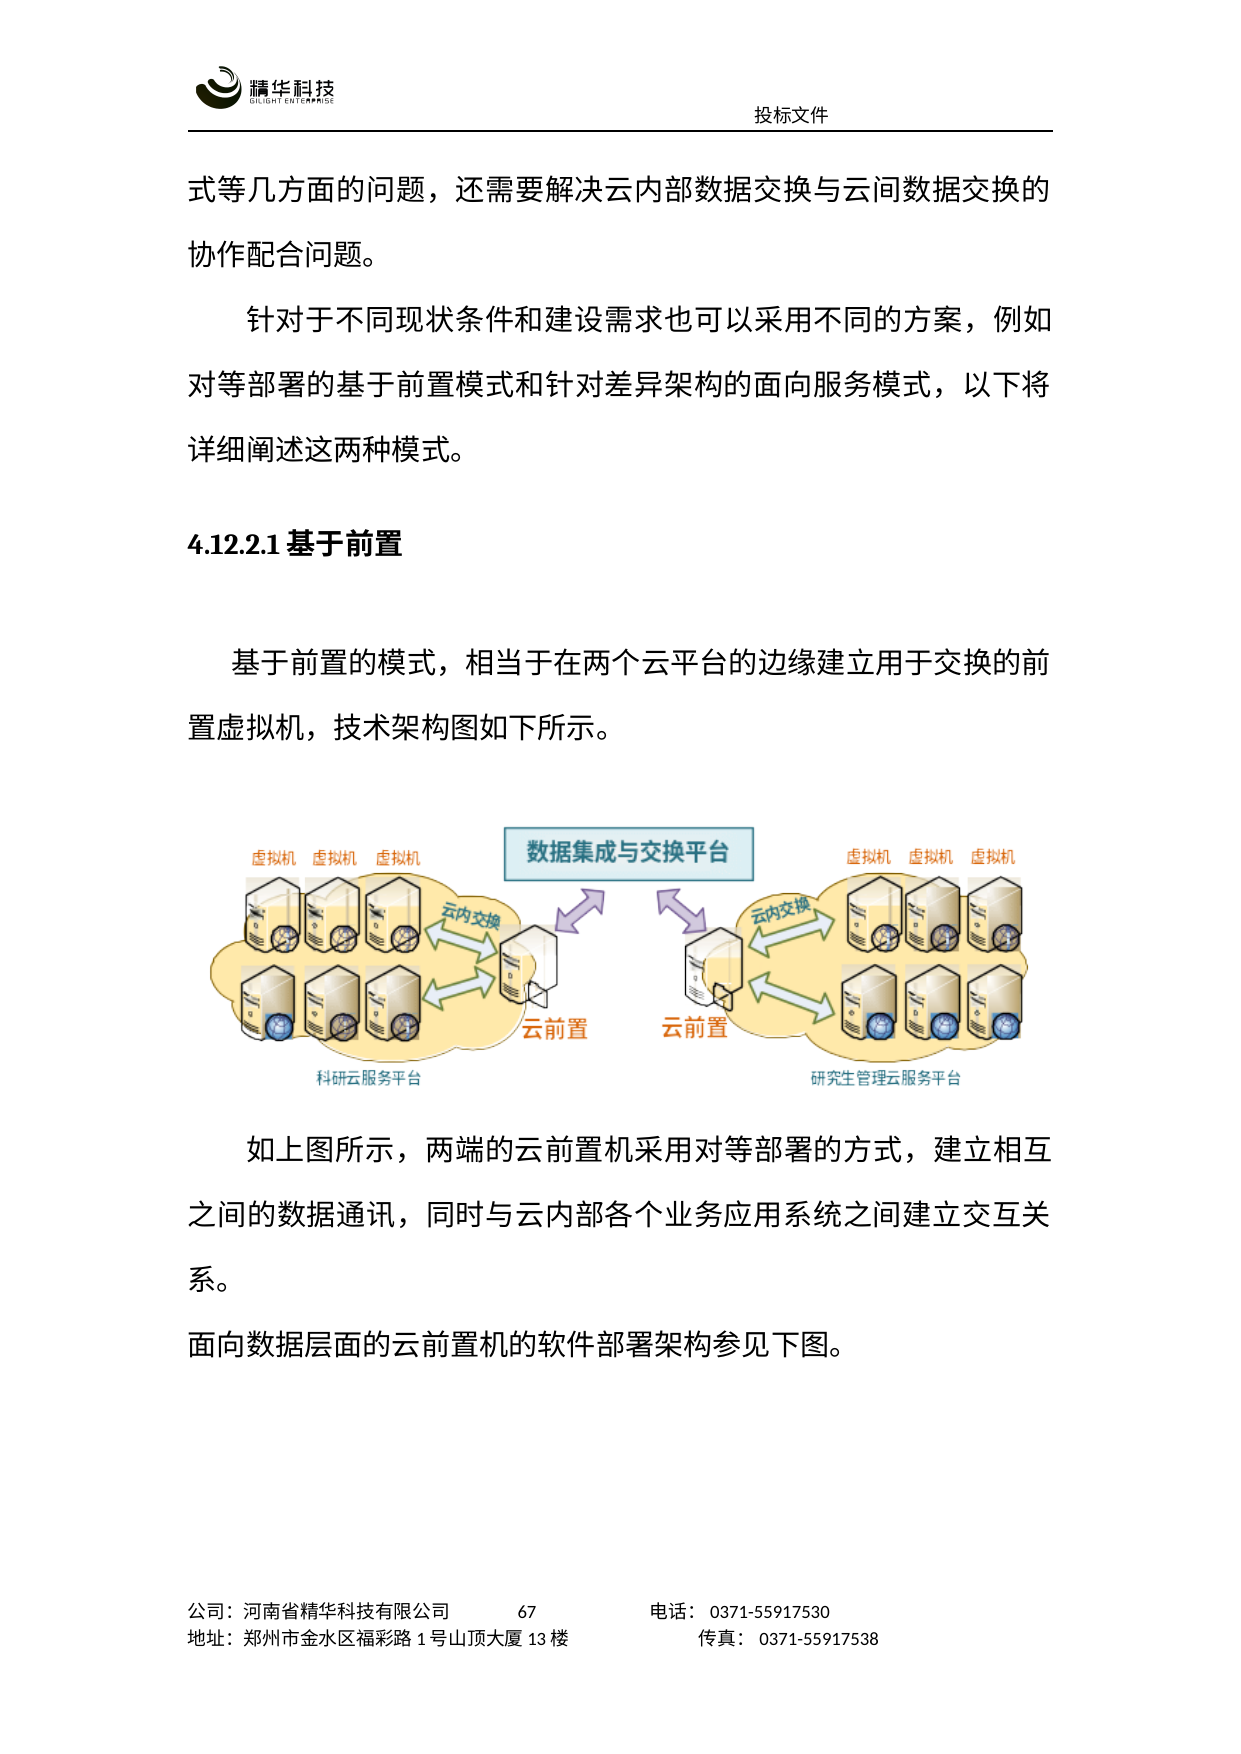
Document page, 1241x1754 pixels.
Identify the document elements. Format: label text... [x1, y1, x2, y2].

subtitle 4.12.2.1 基于前置 [187, 509, 1053, 574]
text 如上图所示，两端的云前置机采用对等部署的方式，建立相互之间的数据通讯，同时与云内部各个业务应用系统之间建立交互关系。 [187, 1116, 1053, 1311]
text 针对于不同现状条件和建设需求也可以采用不同的方案，例如对等部署的基于前置模式和针对差异架构的面向服务模式，以下将详细阐述这两种模式。 [187, 285, 1053, 480]
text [187, 155, 1053, 285]
text 基于前置的模式，相当于在两个云平台的边缘建立用于交换的前置虚拟机，技术架构图如下所示。 [187, 628, 1053, 758]
text 面向数据层面的云前置机的软件部署架构参见下图。 [187, 1311, 1053, 1376]
